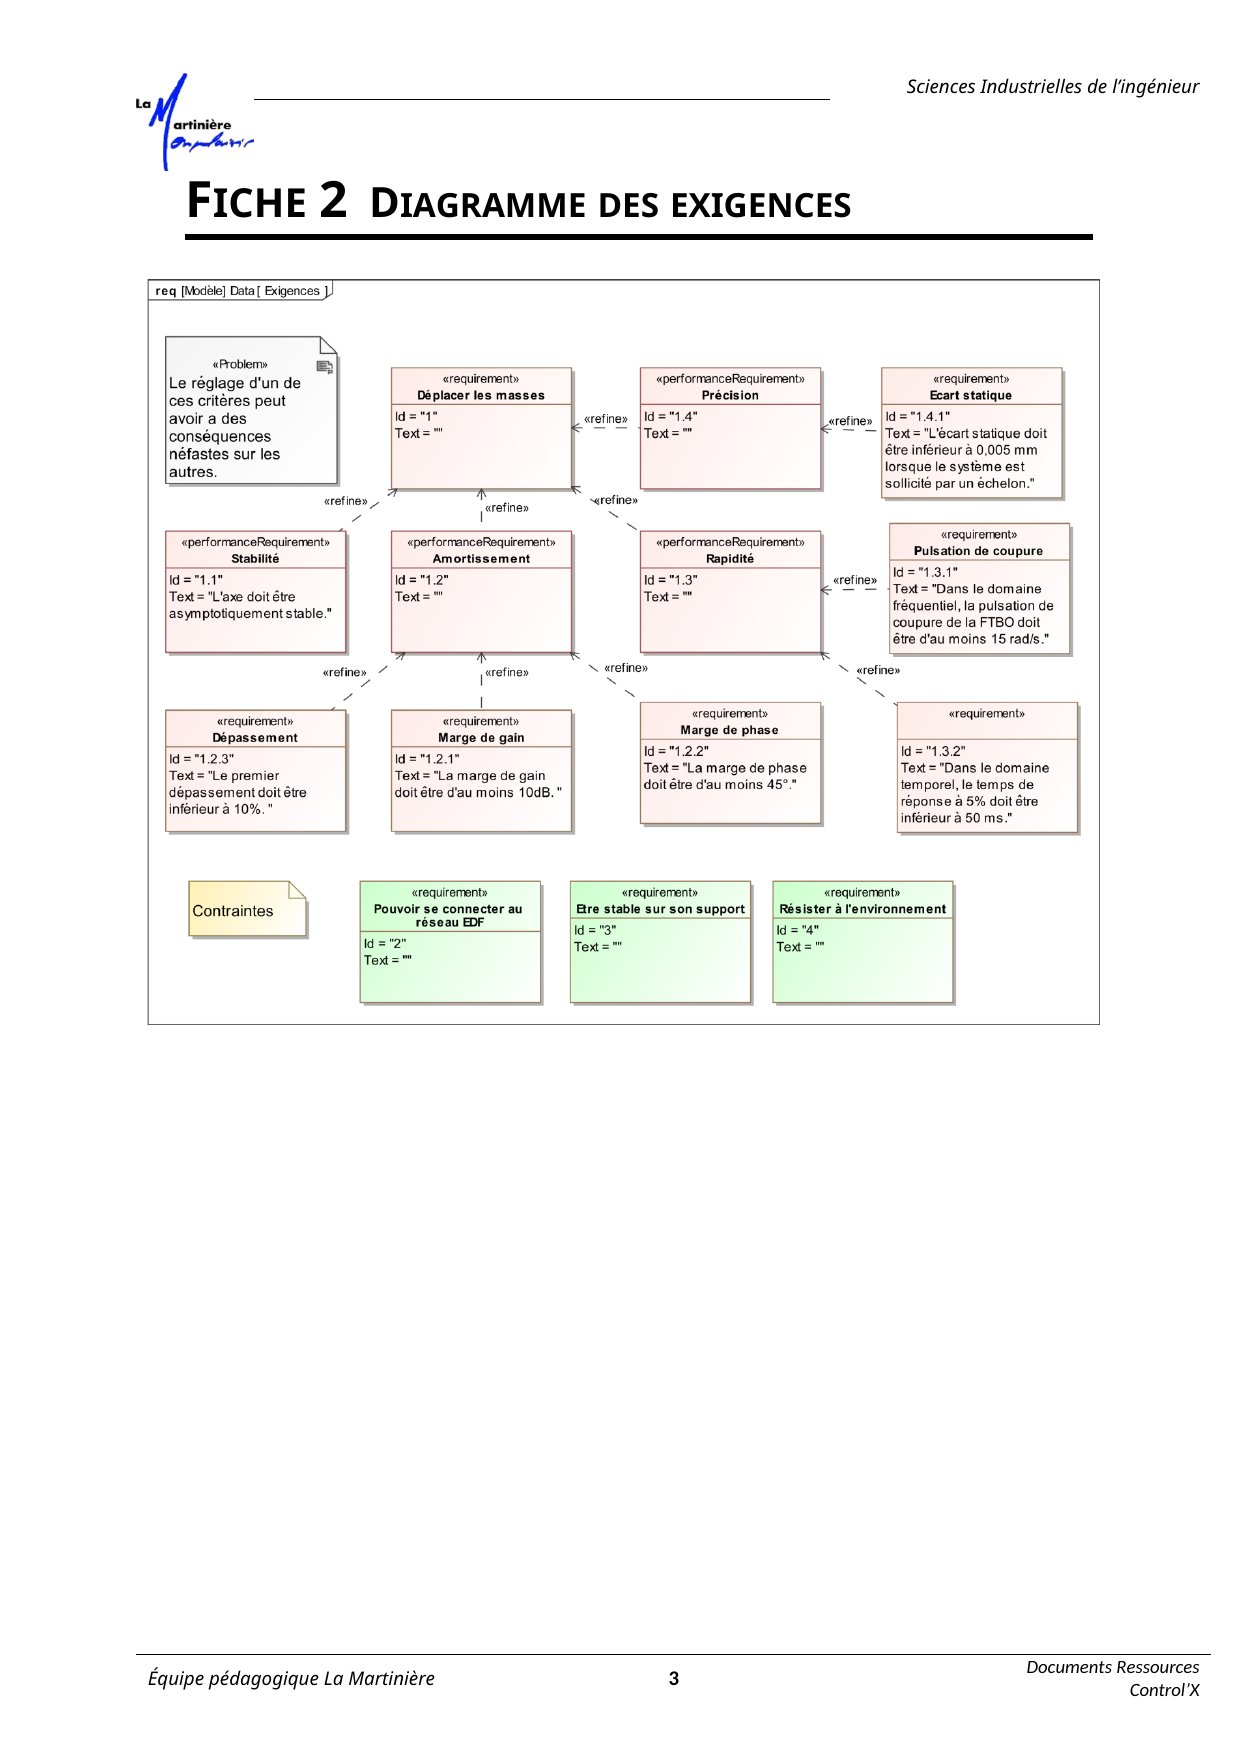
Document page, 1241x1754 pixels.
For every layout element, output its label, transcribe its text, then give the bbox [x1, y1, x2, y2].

picture [136, 73, 254, 171]
picture [147, 279, 1100, 1025]
subtitle Diagramme des exigences [185, 163, 1093, 234]
